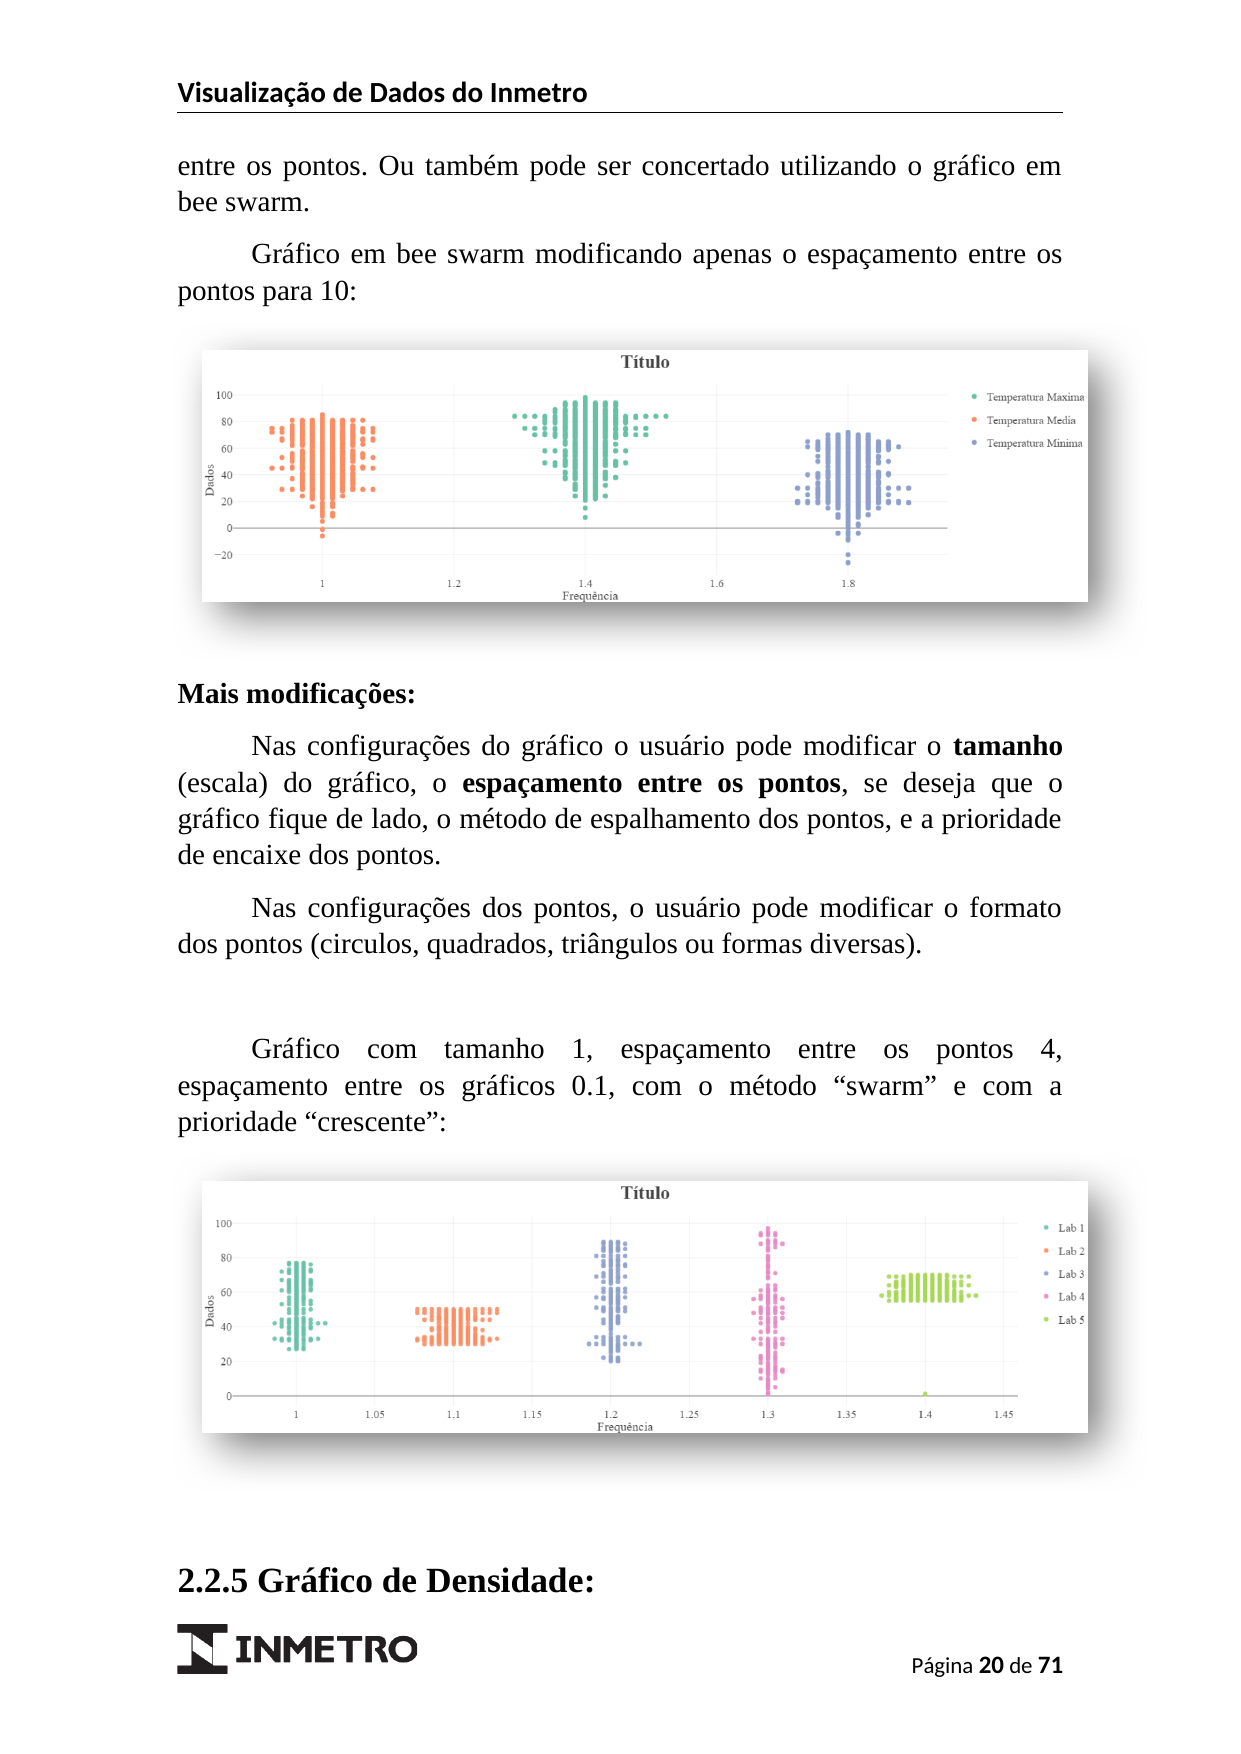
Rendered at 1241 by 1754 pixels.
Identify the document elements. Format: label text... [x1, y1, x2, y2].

text Nas configurações dos pontos, o usuário pode modificar o formato dos pontos (circulos, quadrados, triângulos ou formas diversas). [177, 890, 1063, 959]
text Nas configurações do gráfico o usuário pode modificar o tamanho (escala) do gráfico, o espaçamento entre os pontos, se deseja que o gráfico fique de lado, o método de espalhamento dos pontos, e a prioridade de encaixe dos pontos. [177, 728, 1063, 871]
text Gráfico em bee swarm modificando apenas o espaçamento entre os pontos para 10: [177, 237, 1063, 306]
text 2.2.5 Gráfico de Densidade: [177, 1560, 1063, 1601]
text Mais modificações: [177, 676, 1063, 709]
picture [177, 1624, 418, 1674]
picture [202, 1181, 1088, 1433]
text Gráfico com tamanho 1, espaçamento entre os pontos 4, espaçamento entre os gráficos 0.1, com o método “swarm” e com a prioridade “crescente”: [177, 1032, 1063, 1137]
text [177, 148, 1063, 217]
picture [202, 350, 1088, 602]
